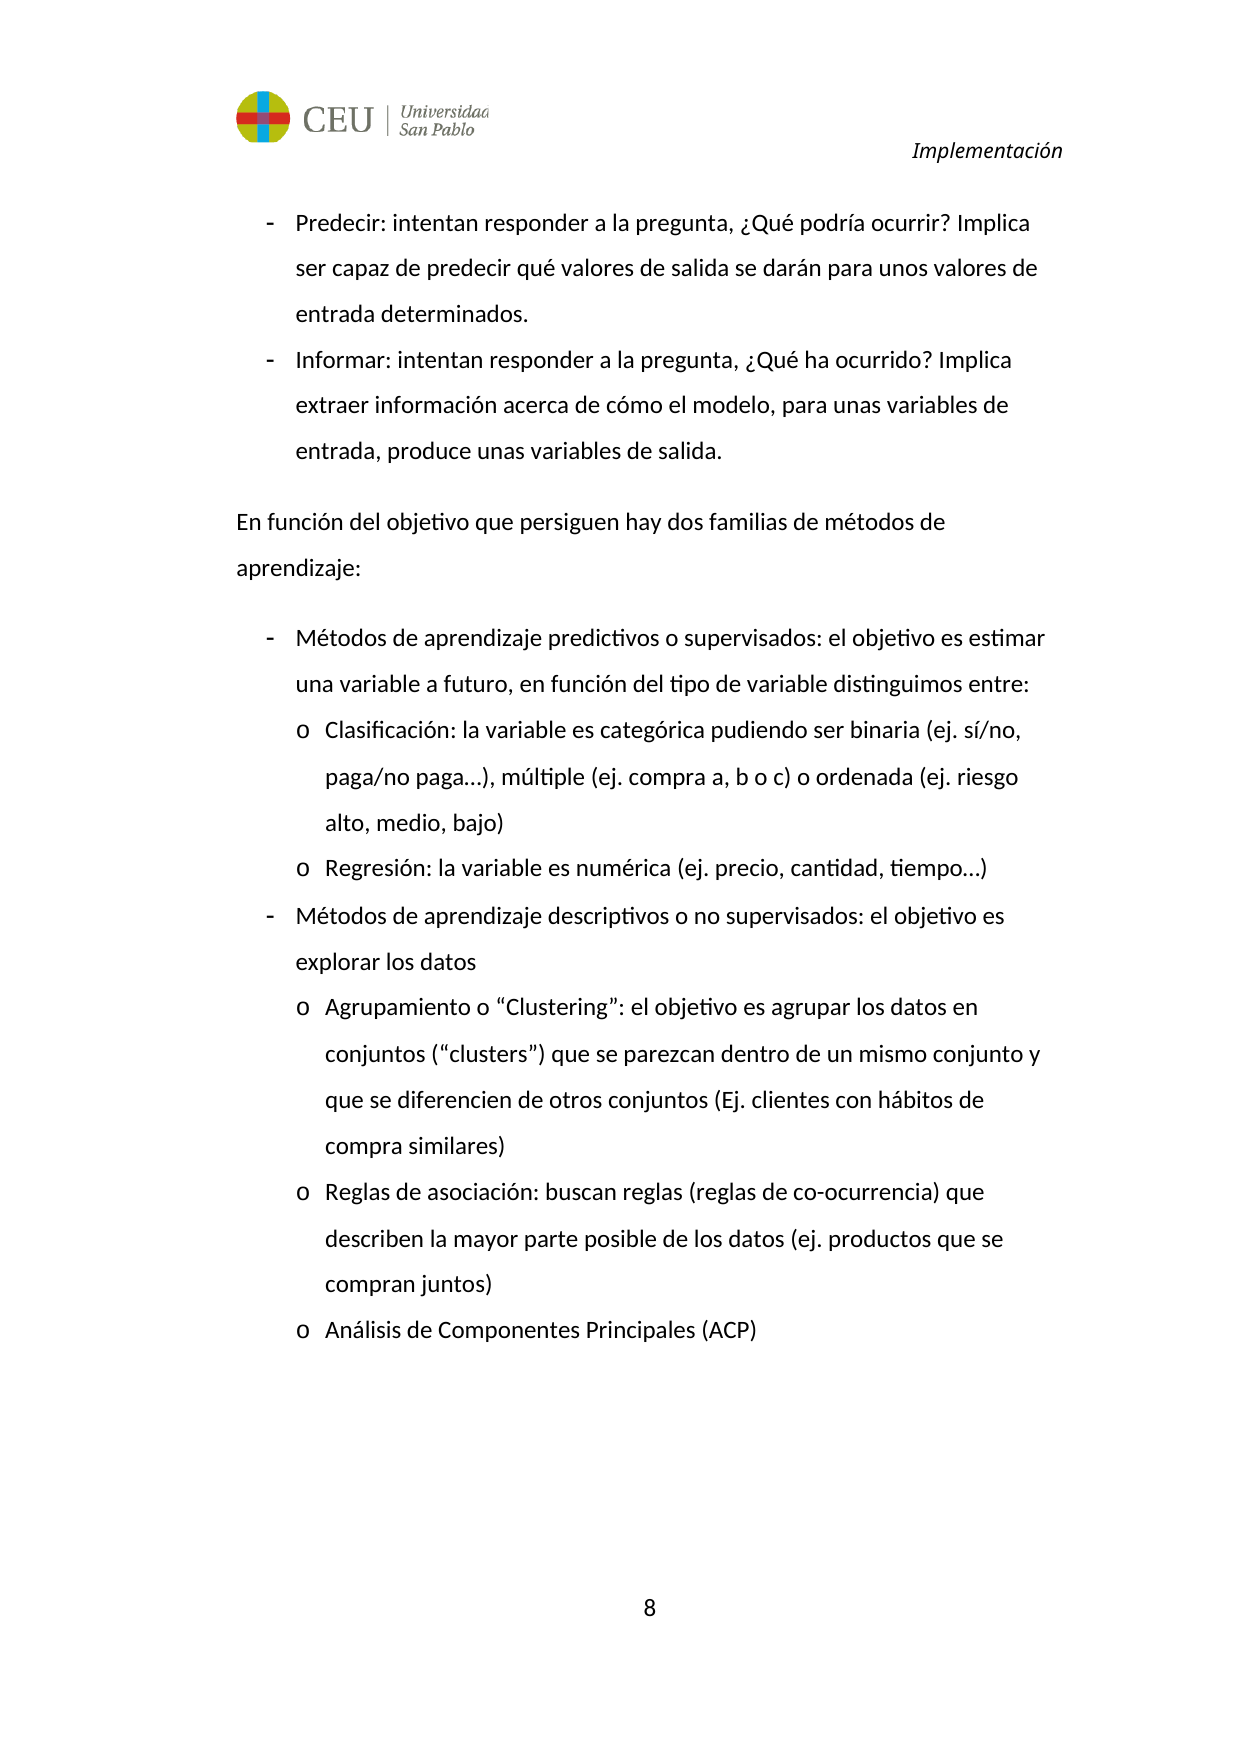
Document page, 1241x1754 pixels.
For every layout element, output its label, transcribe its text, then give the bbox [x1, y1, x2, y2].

list Agrupamiento o “Clustering”: el objetivo es agrupar los datos en conjuntos (“clusters”) que se parezcan dentro de un mismo conjunto y que se diferencien de otros conjuntos (Ej. clientes con hábitos de compra similares) [295, 992, 1063, 1161]
list Métodos de aprendizaje predictivos o supervisados: el objetivo es estimar una variable a futuro, en función del tipo de variable distinguimos entre: [266, 623, 1063, 699]
list Informar: intentan responder a la pregunta, ¿Qué ha ocurrido? Implica extraer información acerca de cómo el modelo, para unas variables de entrada, produce unas variables de salida. [266, 344, 1063, 466]
list Métodos de aprendizaje descriptivos o no supervisados: el objetivo es explorar los datos [266, 900, 1063, 976]
list Clasificación: la variable es categórica pudiendo ser binaria (ej. sí/no, paga/no paga…), múltiple (ej. compra a, b o c) o ordenada (ej. riesgo alto, medio, bajo) [295, 714, 1063, 837]
text En función del objetivo que persiguen hay dos familias de métodos de aprendizaje: [236, 506, 1063, 582]
list Regresión: la variable es numérica (ej. precio, cantidad, tiempo…) [295, 852, 1063, 884]
list Análisis de Componentes Principales (ACP) [295, 1314, 1063, 1346]
picture [235, 89, 489, 143]
list Predecir: intentan responder a la pregunta, ¿Qué podría ocurrir? Implica ser capaz de predecir qué valores de salida se darán para unos valores de entrada determinados. [266, 207, 1063, 329]
list Reglas de asociación: buscan reglas (reglas de co-ocurrencia) que describen la mayor parte posible de los datos (ej. productos que se compran juntos) [295, 1176, 1063, 1299]
